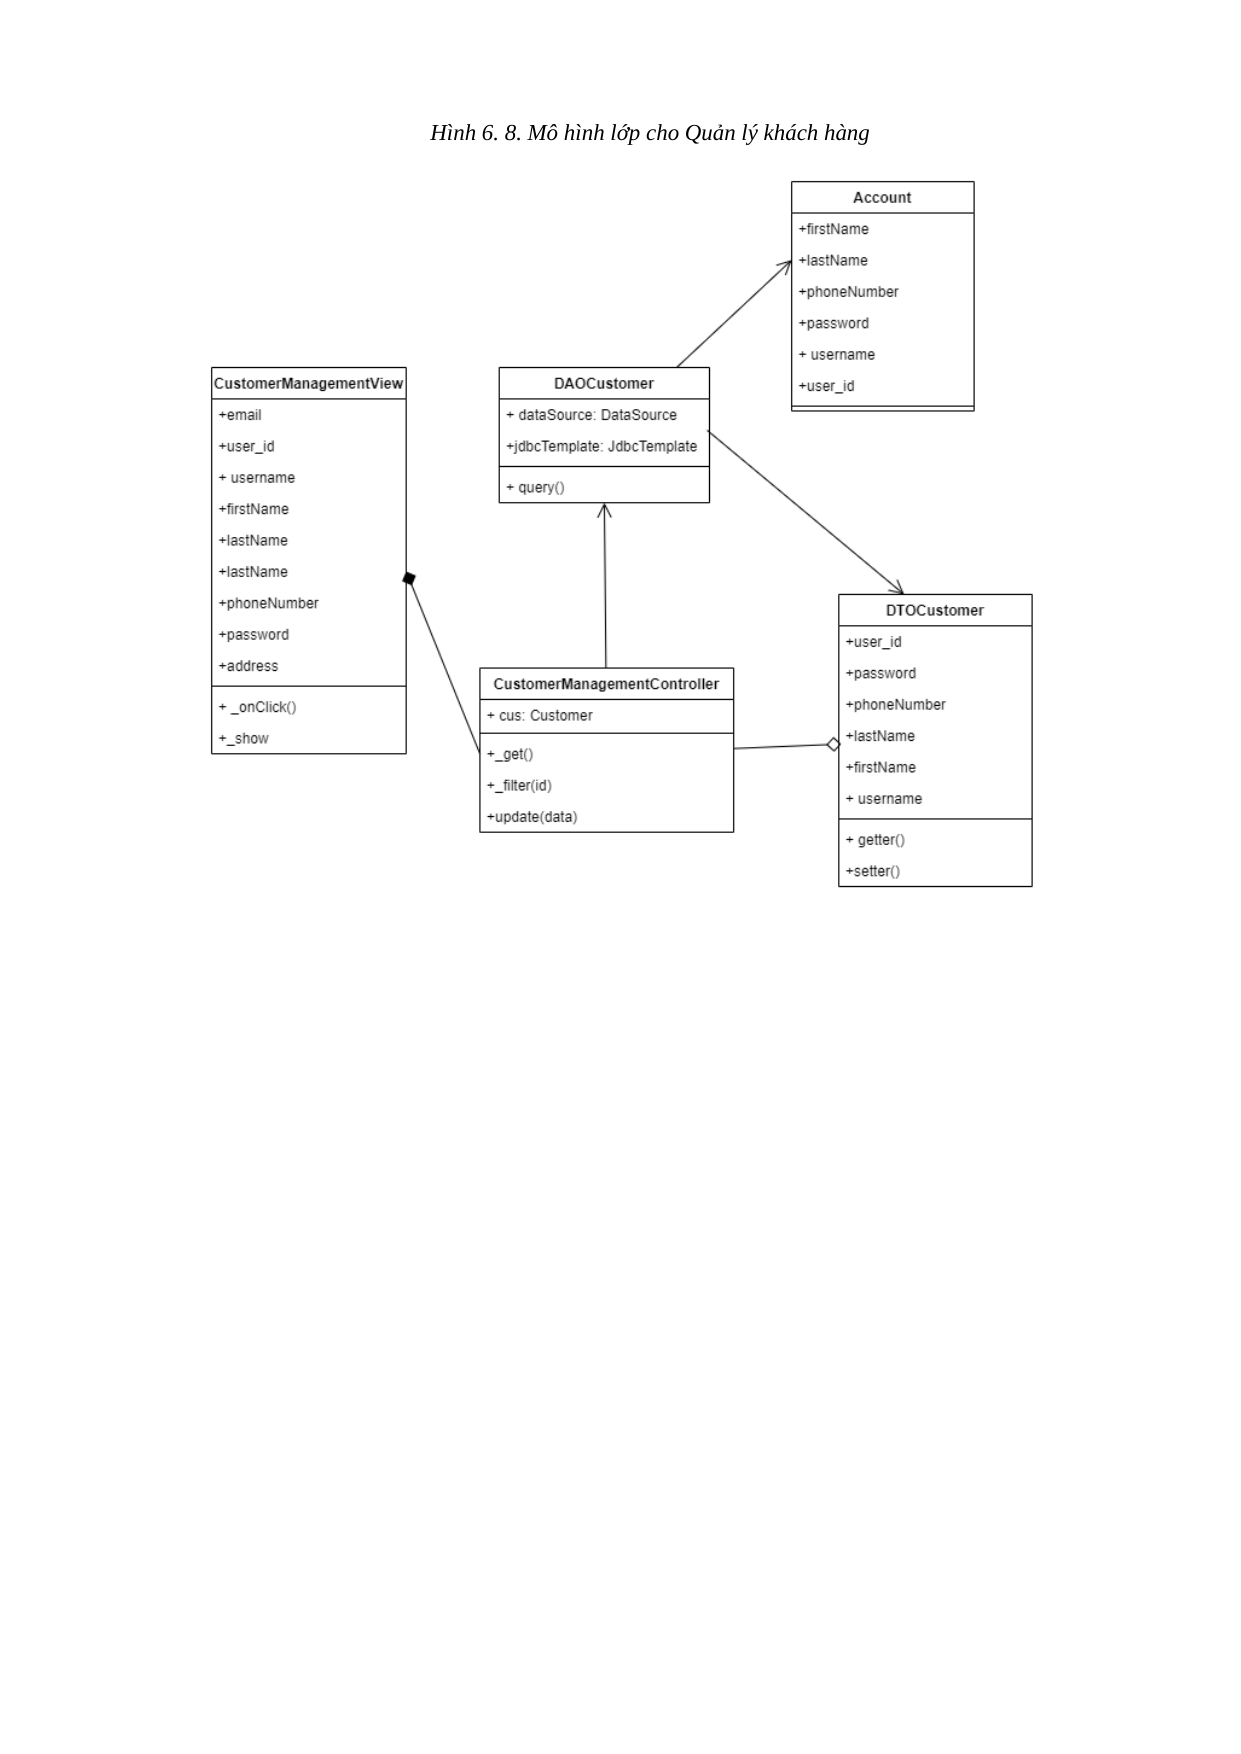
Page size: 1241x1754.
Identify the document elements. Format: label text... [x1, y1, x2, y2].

text Hình 6. 8. Mô hình lớp cho Quản lý khách hàng [187, 118, 1113, 145]
picture [187, 157, 1057, 915]
